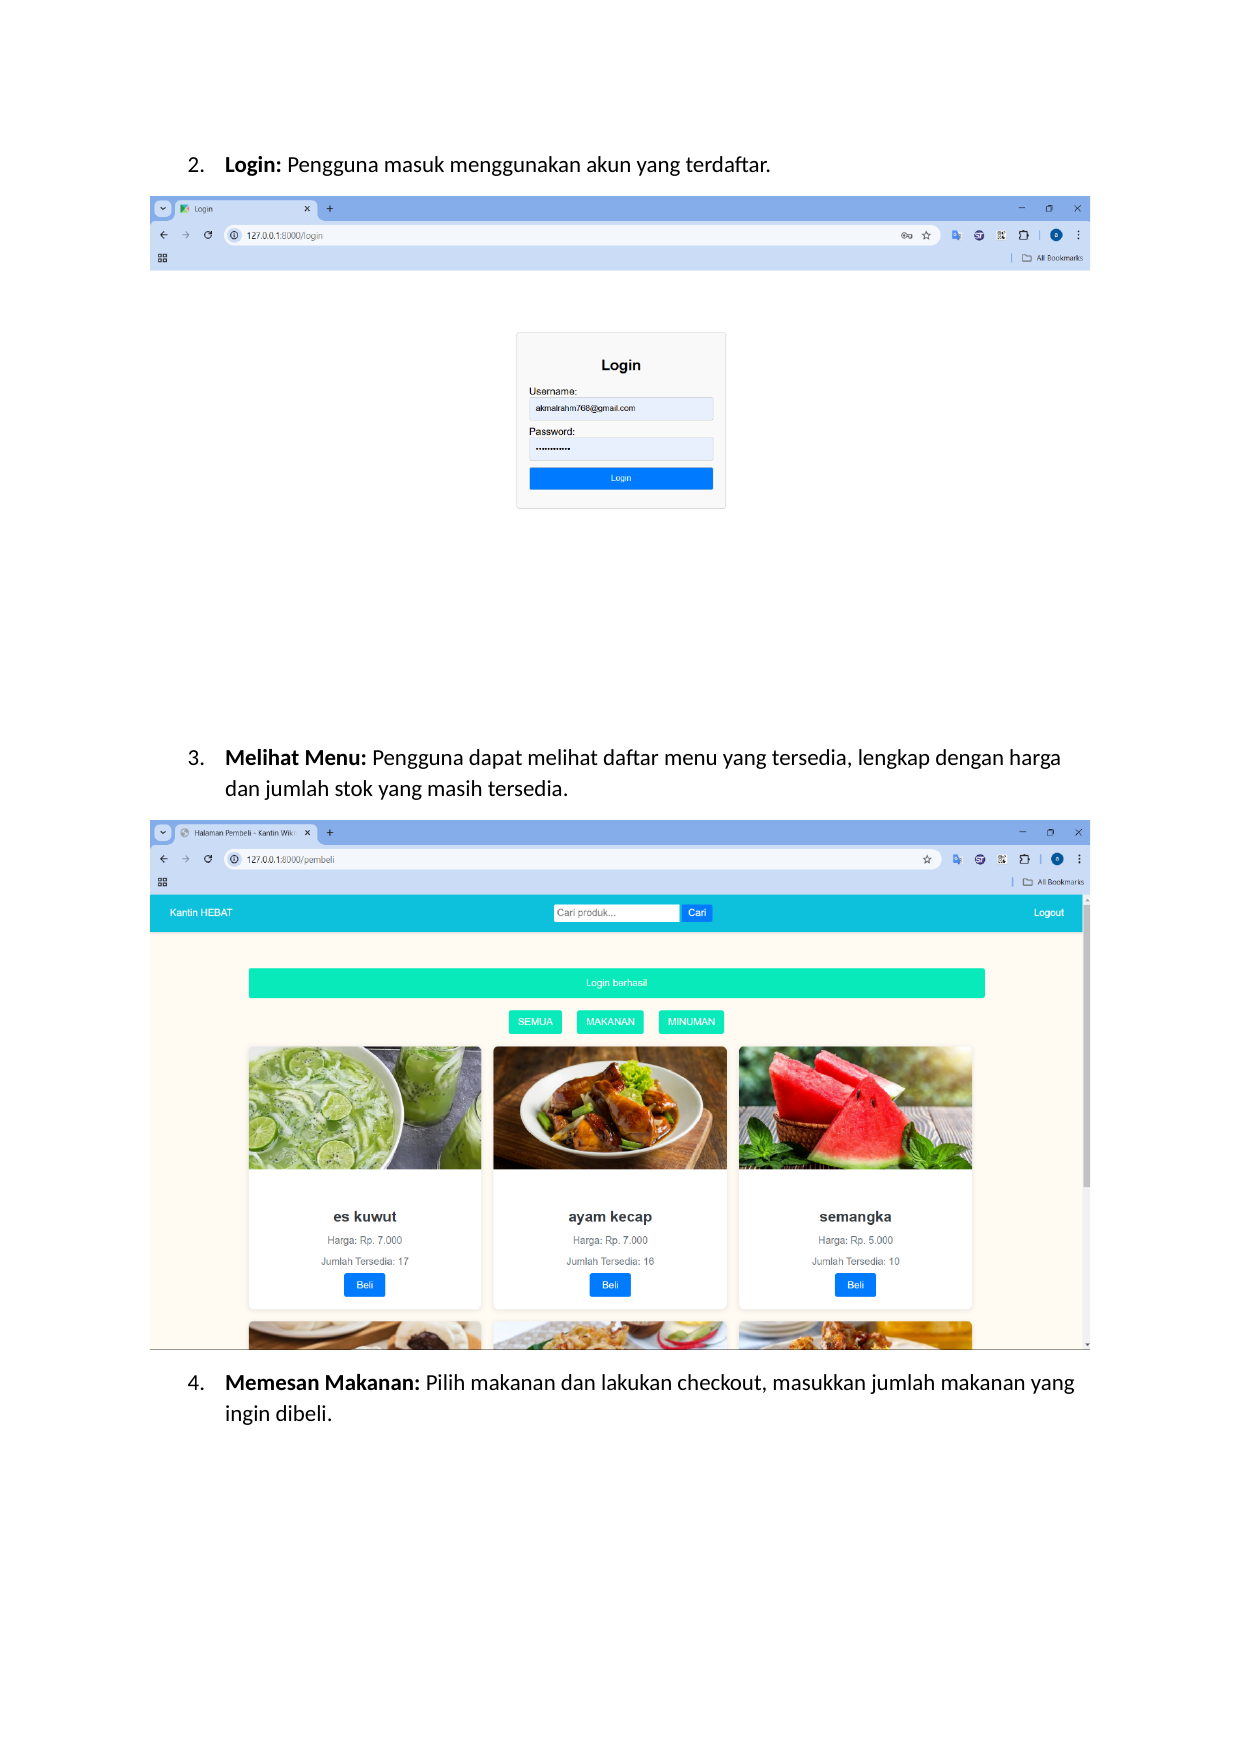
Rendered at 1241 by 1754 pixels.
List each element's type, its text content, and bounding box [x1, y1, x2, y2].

list Memesan Makanan: Pilih makanan dan lakukan checkout, masukkan jumlah makanan yang ingin dibeli. [187, 1368, 1090, 1427]
picture [150, 820, 1091, 1350]
list Login: Pengguna masuk menggunakan akun yang terdaftar. [187, 150, 1090, 178]
picture [150, 196, 1091, 725]
list Melihat Menu: Pengguna dapat melihat daftar menu yang tersedia, lengkap dengan harga dan jumlah stok yang masih tersedia. [187, 743, 1090, 802]
